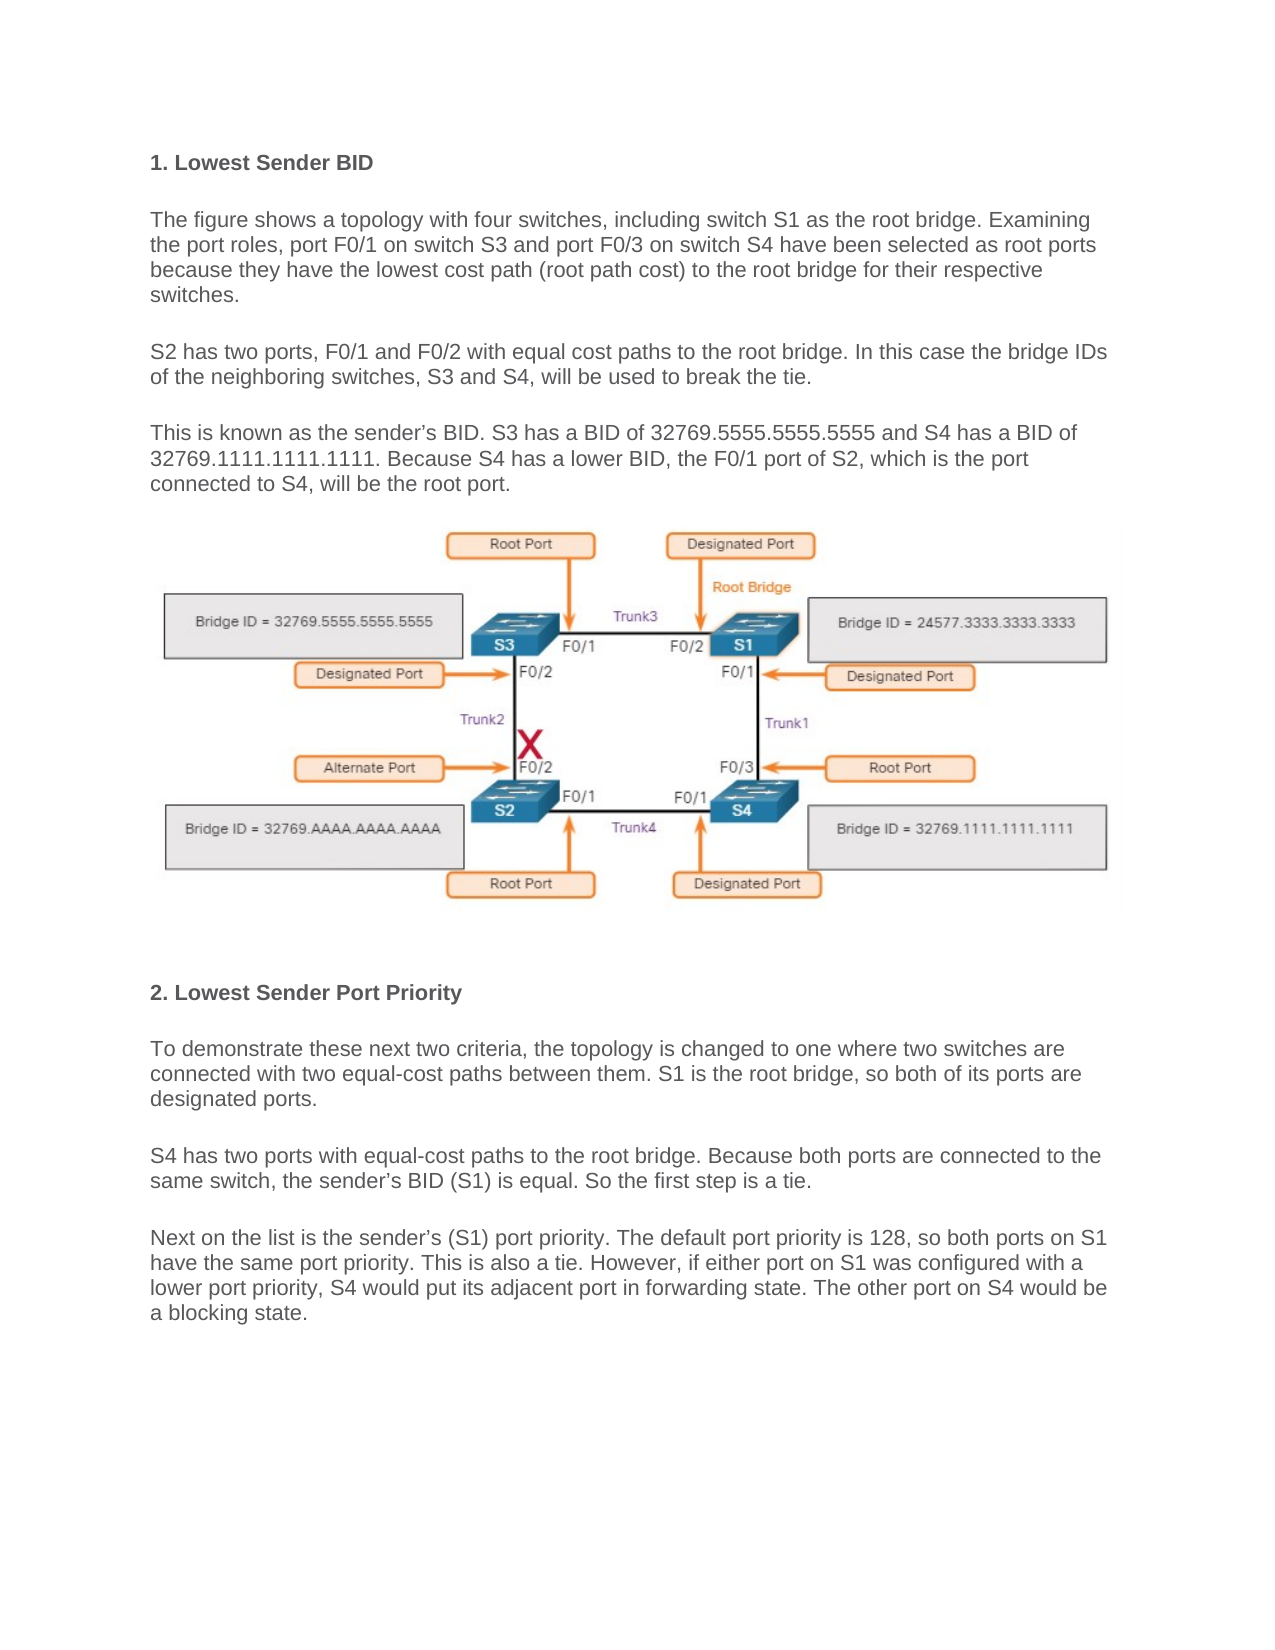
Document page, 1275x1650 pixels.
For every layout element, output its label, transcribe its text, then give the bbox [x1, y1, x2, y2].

text This is known as the sender’s BID. S3 has a BID of 32769.5555.5555.5555 and S4 has a BID of 32769.1111.1111.1111. Because S4 has a lower BID, the F0/1 port of S2, which is the port connected to S4, will be the root port. [150, 420, 1125, 496]
text 1. Lowest Sender BID [150, 150, 1125, 175]
text 2. Lowest Sender Port Priority [150, 979, 1125, 1005]
text Next on the list is the sender’s (S1) port priority. The default port priority is 128, so both ports on S1 have the same port priority. This is also a tie. However, if either port on S1 was configured with a lower port priority, S4 would put its adjacent port in forwarding state. The other port on S4 would be a blocking state. [150, 1224, 1125, 1325]
text S2 has two ports, F0/1 and F0/2 with equal cost paths to the root bridge. In this case the bridge IDs of the neighboring switches, S3 and S4, will be used to break the tie. [150, 338, 1125, 389]
text To demonstrate these next two criteria, the topology is changed to one where two switches are connected with two equal-cost paths between them. S1 is the root bridge, so both of its ports are designated ports. [150, 1036, 1125, 1112]
text The figure shows a topology with four switches, including switch S1 as the root bridge. Examining the port roles, port F0/1 on switch S3 and port F0/3 on switch S4 have been selected as root ports because they have the lowest cost path (root path cost) to the root bridge for their respective switches. [150, 206, 1125, 307]
text S4 has two ports with equal-cost paths to the root bridge. Because both ports are connected to the same switch, the sender’s BID (S1) is equal. So the first step is a tie. [150, 1143, 1125, 1193]
picture [150, 527, 1125, 914]
